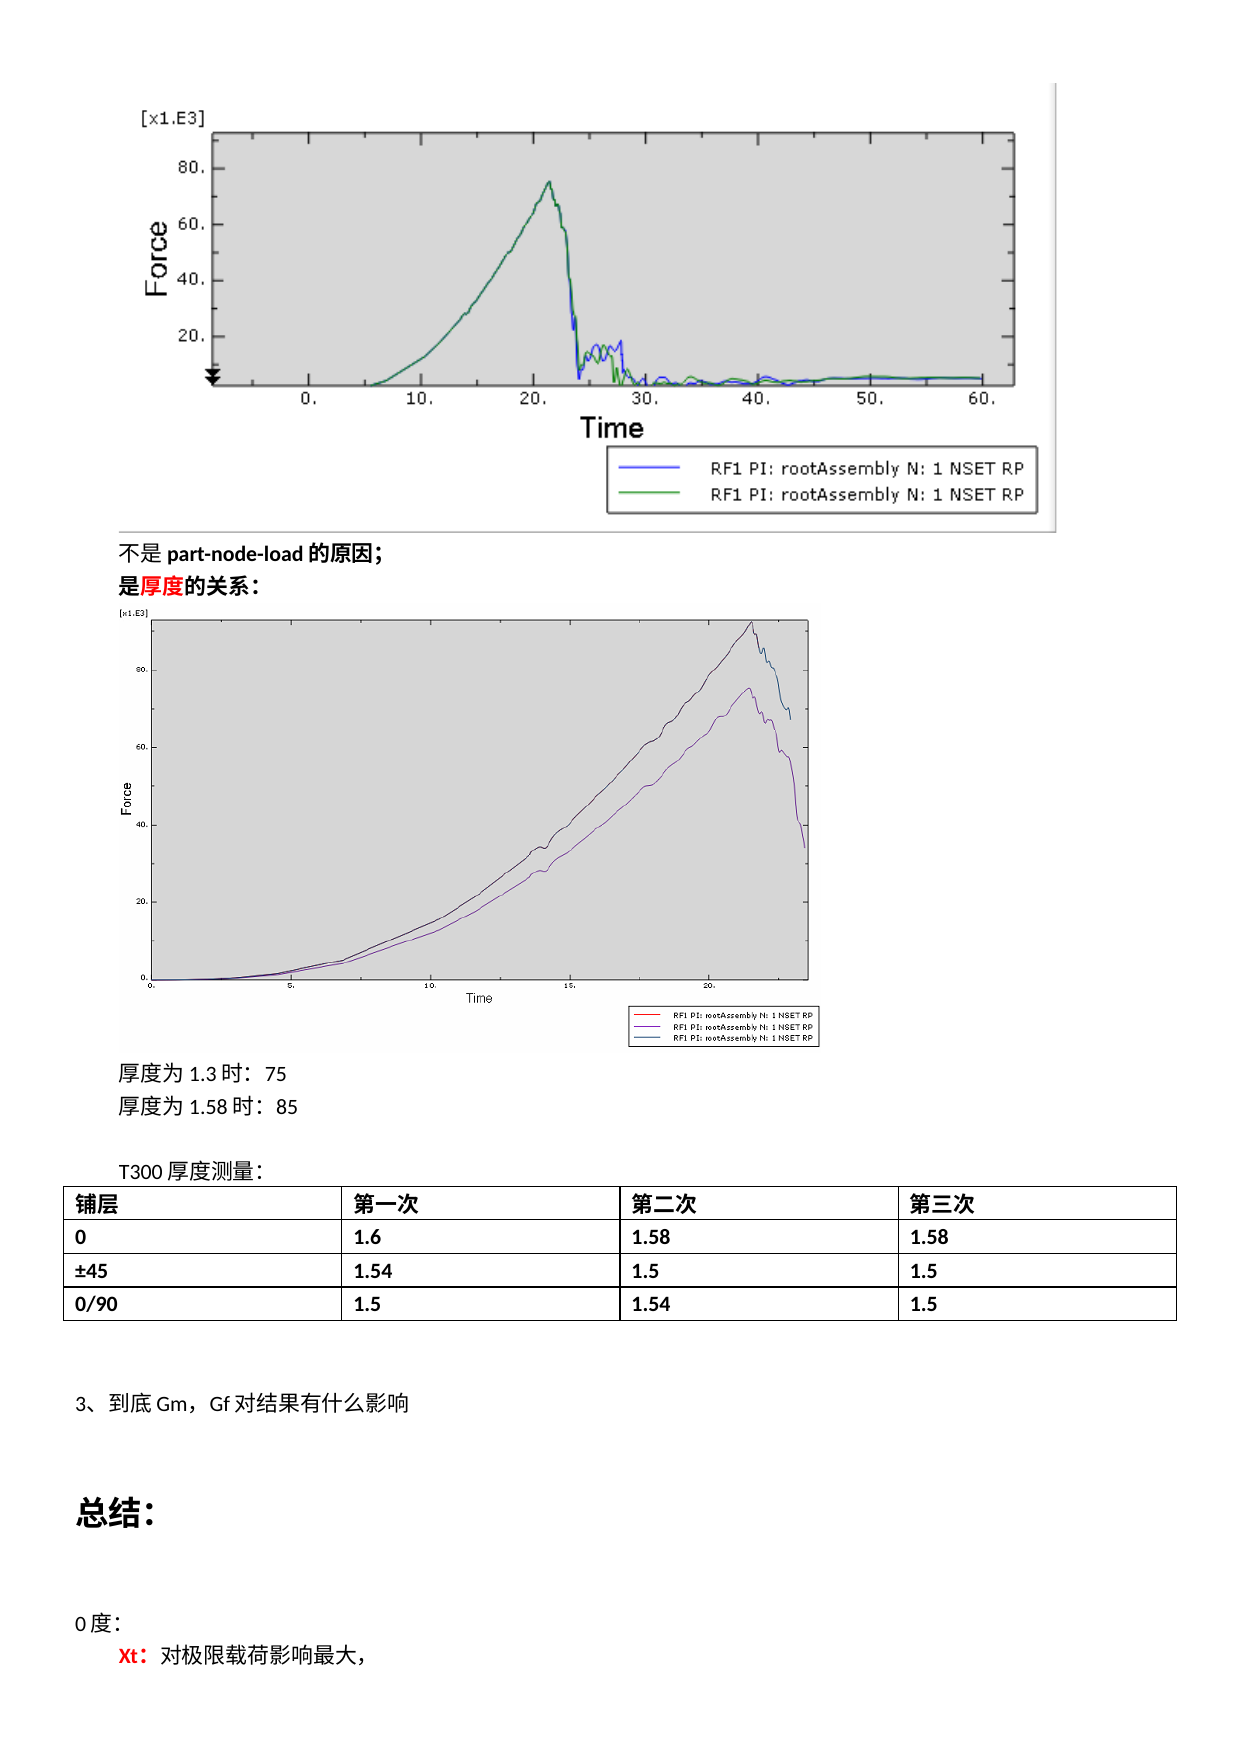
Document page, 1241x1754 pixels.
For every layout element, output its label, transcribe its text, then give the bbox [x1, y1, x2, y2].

subtitle 总结： [75, 1478, 1165, 1543]
table_cell 1.5 [621, 1254, 898, 1286]
list T300厚度测量： [75, 1153, 1165, 1186]
list 是厚度的关系： [75, 568, 1165, 601]
table_header 第一次 [342, 1187, 619, 1219]
picture [118, 603, 821, 1053]
table_cell 1.5 [899, 1254, 1176, 1286]
table_cell 1.54 [342, 1254, 619, 1286]
list 不是part-node-load的原因； [75, 536, 1165, 568]
table_cell 1.58 [621, 1220, 898, 1253]
table_cell 1.5 [342, 1288, 619, 1320]
table_header 第二次 [621, 1187, 898, 1219]
picture [118, 83, 1057, 533]
text 0度： [75, 1605, 1165, 1638]
table_header 第三次 [899, 1187, 1176, 1219]
table_cell ±45 [64, 1254, 341, 1286]
table_cell 1.5 [899, 1288, 1176, 1320]
table_cell 1.54 [621, 1288, 898, 1320]
text 3、到底Gm，Gf对结果有什么影响 [75, 1386, 1165, 1418]
table_cell 1.6 [342, 1220, 619, 1253]
list 厚度为1.58时：85 [75, 1088, 1165, 1121]
table_cell 0/90 [64, 1288, 341, 1320]
list 厚度为1.3时：75 [75, 1056, 1165, 1088]
table_cell 0 [64, 1220, 341, 1253]
table_header 铺层 [64, 1187, 341, 1219]
text Xt：对极限载荷影响最大， [75, 1638, 1165, 1670]
table_cell 1.58 [899, 1220, 1176, 1253]
